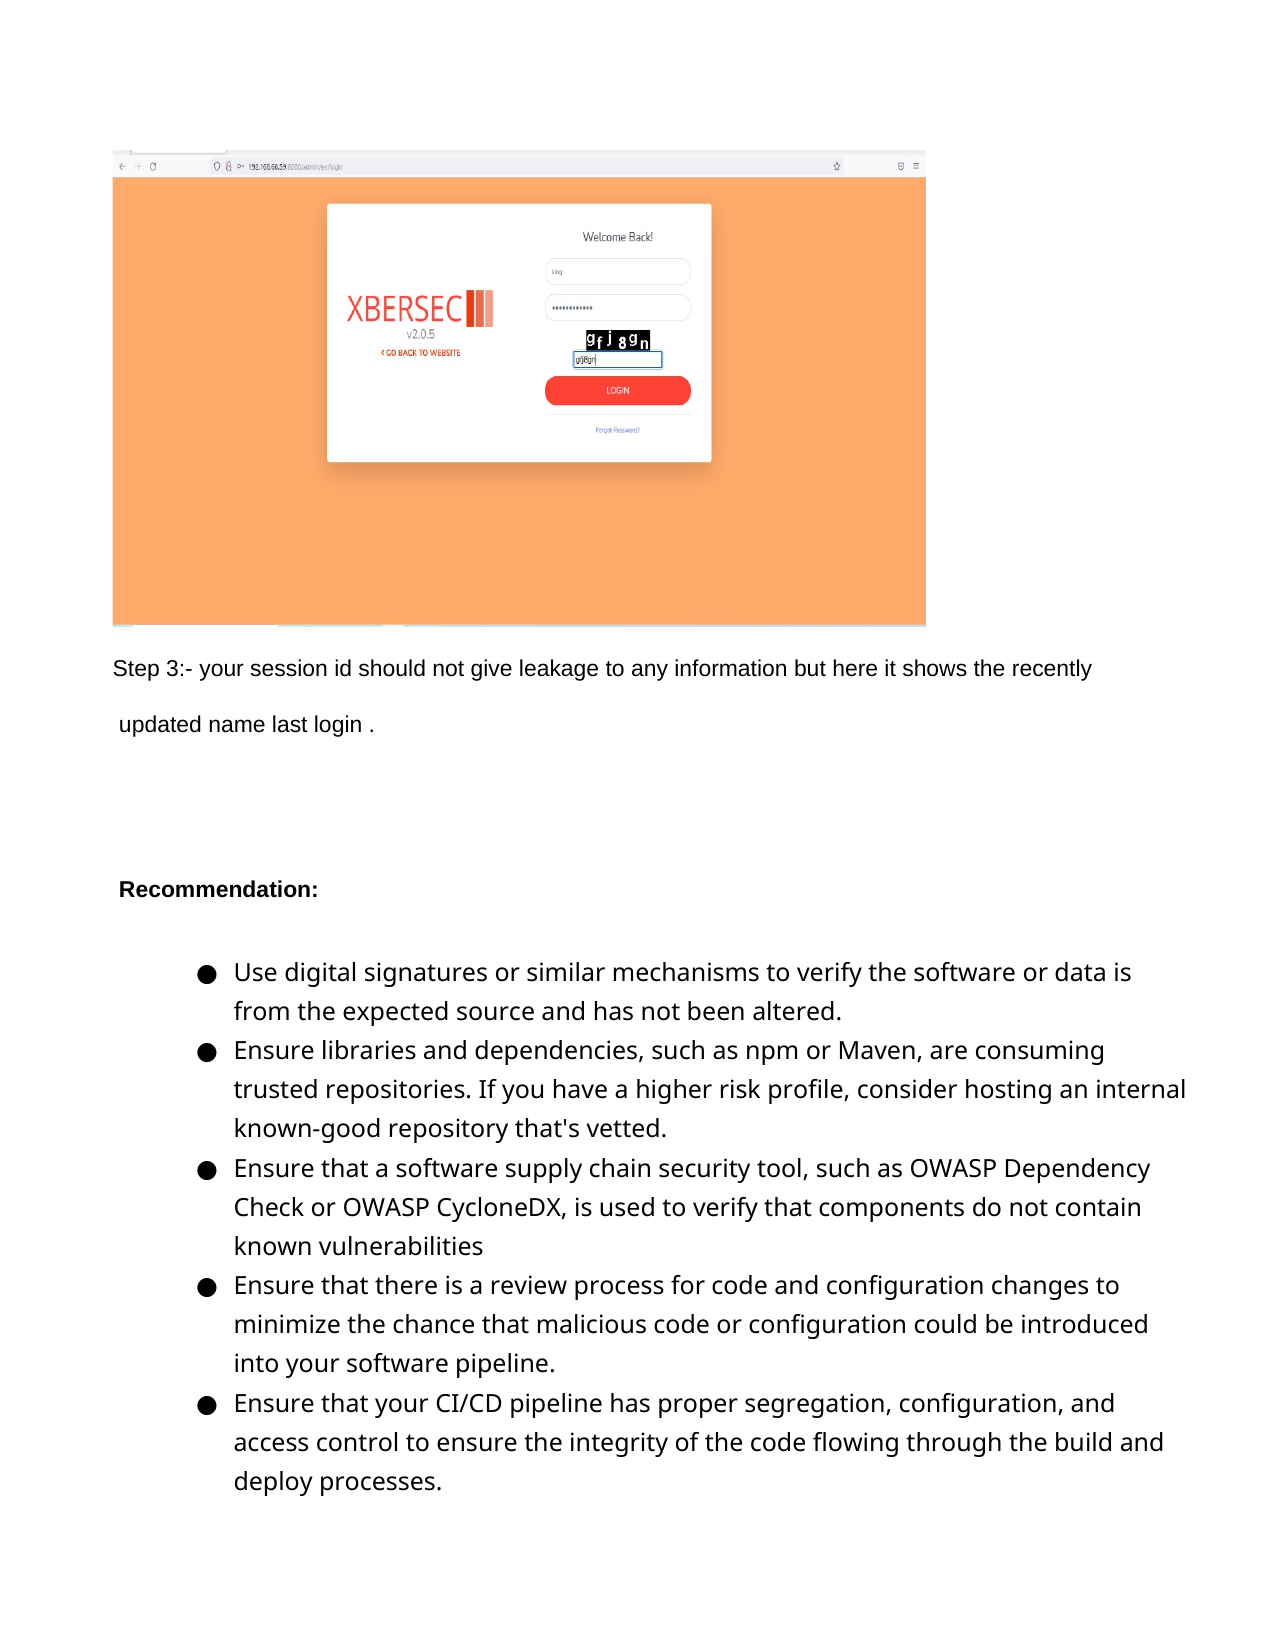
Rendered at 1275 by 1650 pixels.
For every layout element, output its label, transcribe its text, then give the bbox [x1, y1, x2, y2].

list Ensure that there is a review process for code and configuration changes to minimize the chance that malicious code or configuration could be introduced into your software pipeline. [196, 1268, 1191, 1380]
list Ensure libraries and dependencies, such as npm or Maven, are consuming trusted repositories. If you have a higher risk profile, consider hosting an internal known-good repository that's vetted. [196, 1033, 1191, 1145]
list Use digital signatures or similar mechanisms to verify the software or data is from the expected source and has not been altered. [196, 954, 1191, 1028]
list Ensure that a software supply chain security tool, such as OWASP Dependency Check or OWASP CycloneDX, is used to verify that components do not contain known vulnerabilities [196, 1150, 1191, 1263]
picture [112, 150, 926, 627]
text updated name last login . [112, 711, 1191, 737]
text Step 3:- your session id should not give leakage to any information but here it shows the recently [112, 655, 1191, 682]
list Ensure that your CI/CD pipeline has proper segregation, configuration, and access control to ensure the integrity of the code flowing through the build and deploy processes. [196, 1385, 1191, 1498]
text Recommendation: [112, 876, 1191, 903]
